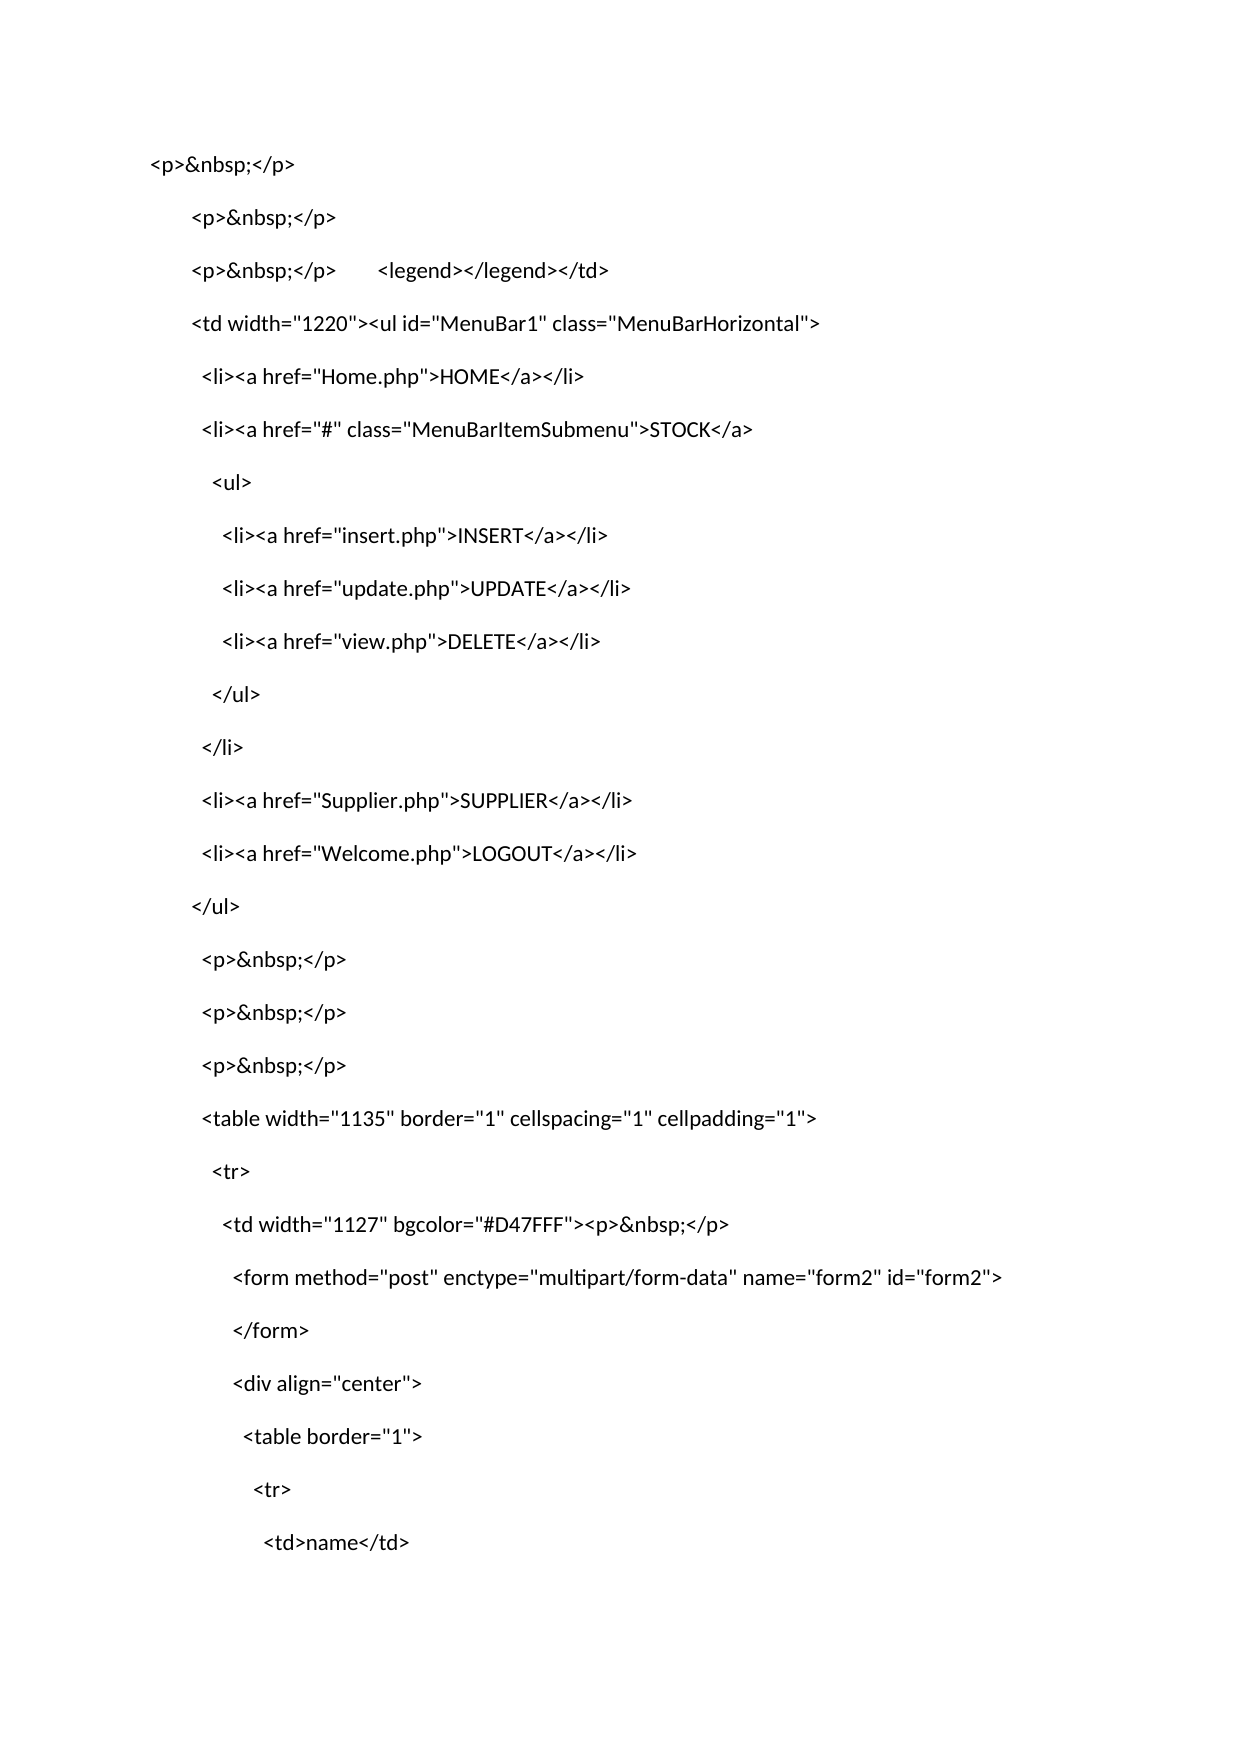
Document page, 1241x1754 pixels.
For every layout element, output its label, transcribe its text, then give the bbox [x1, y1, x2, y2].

text <p>&nbsp;</p> [150, 203, 1090, 231]
text <table border="1"> [150, 1422, 1090, 1451]
text <li><a href="insert.php">INSERT</a></li> [150, 521, 1090, 549]
text <ul> [150, 468, 1090, 496]
text <li><a href="view.php">DELETE</a></li> [150, 627, 1090, 655]
text <tr> [150, 1476, 1090, 1503]
text <p>&nbsp;</p> [150, 1051, 1090, 1079]
text <li><a href="Home.php">HOME</a></li> [150, 362, 1090, 390]
text </li> [150, 733, 1090, 761]
text <p>&nbsp;</p> [150, 150, 1090, 178]
text <li><a href="update.php">UPDATE</a></li> [150, 574, 1090, 602]
text <div align="center"> [150, 1369, 1090, 1397]
text <li><a href="Welcome.php">LOGOUT</a></li> [150, 839, 1090, 867]
text <td>name</td> [150, 1528, 1090, 1557]
text </ul> [150, 892, 1090, 920]
text </ul> [150, 680, 1090, 708]
text <li><a href="#" class="MenuBarItemSubmenu">STOCK</a> [150, 415, 1090, 443]
text </form> [150, 1316, 1090, 1344]
text <p>&nbsp;</p> [150, 945, 1090, 973]
text <li><a href="Supplier.php">SUPPLIER</a></li> [150, 786, 1090, 814]
text <table width="1135" border="1" cellspacing="1" cellpadding="1"> [150, 1104, 1090, 1132]
text <td width="1220"><ul id="MenuBar1" class="MenuBarHorizontal"> [150, 309, 1090, 337]
text <form method="post" enctype="multipart/form-data" name="form2" id="form2"> [150, 1263, 1090, 1291]
text <td width="1127" bgcolor="#D47FFF"><p>&nbsp;</p> [150, 1210, 1090, 1238]
text <tr> [150, 1157, 1090, 1185]
text <p>&nbsp;</p> <legend></legend></td> [150, 256, 1090, 284]
text <p>&nbsp;</p> [150, 998, 1090, 1026]
